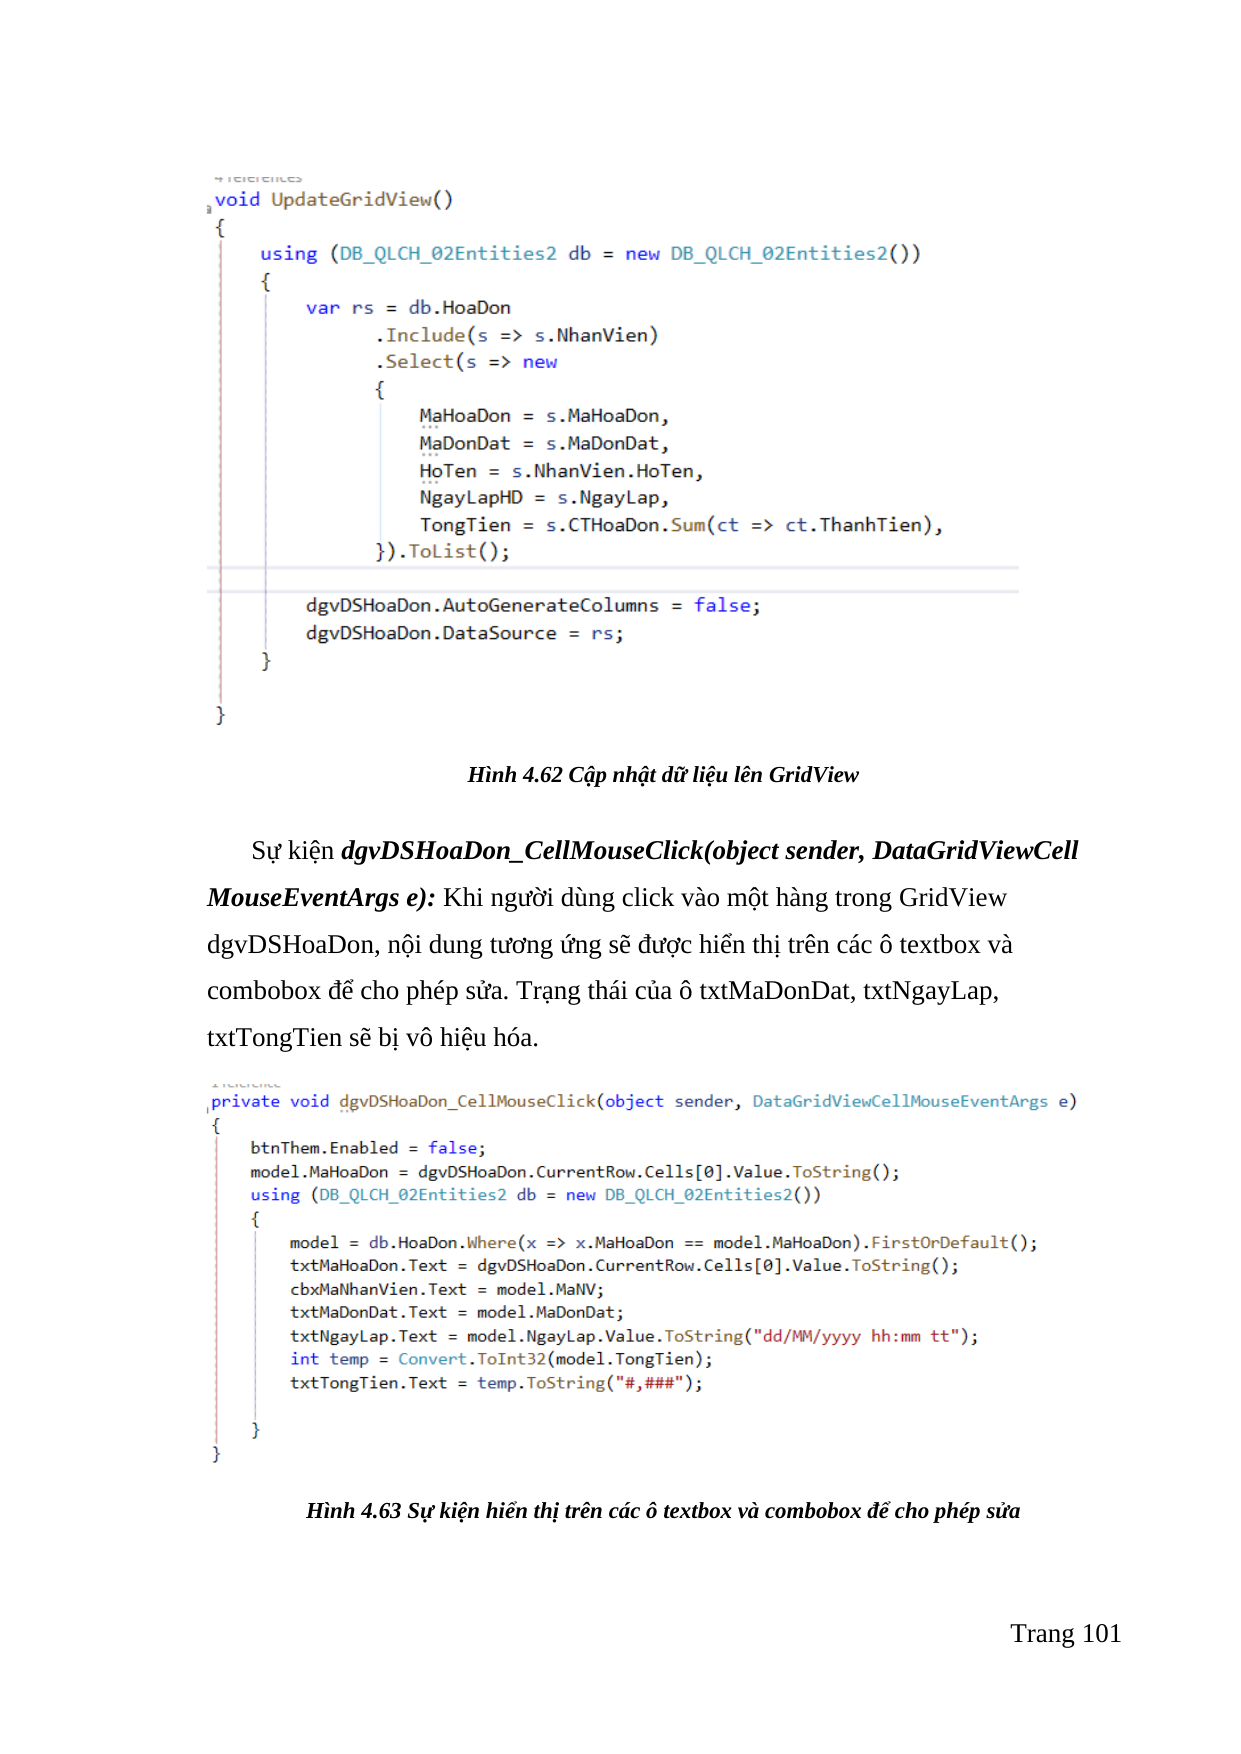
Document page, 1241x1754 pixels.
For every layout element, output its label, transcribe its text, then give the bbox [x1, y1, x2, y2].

picture [206, 177, 1019, 729]
picture [206, 1084, 1123, 1466]
text Sự kiện dgvDSHoaDon_CellMouseClick(object sender, DataGridViewCell MouseEventArgs e): Khi người dùng click vào một hàng trong GridView dgvDSHoaDon, nội dung tương ứng sẽ được hiển thị trên các ô textbox và combobox để cho phép sửa. Trạng thái của ô txtMaDonDat, txtNgayLap, txtTongTien sẽ bị vô hiệu hóa. [207, 834, 1122, 1052]
